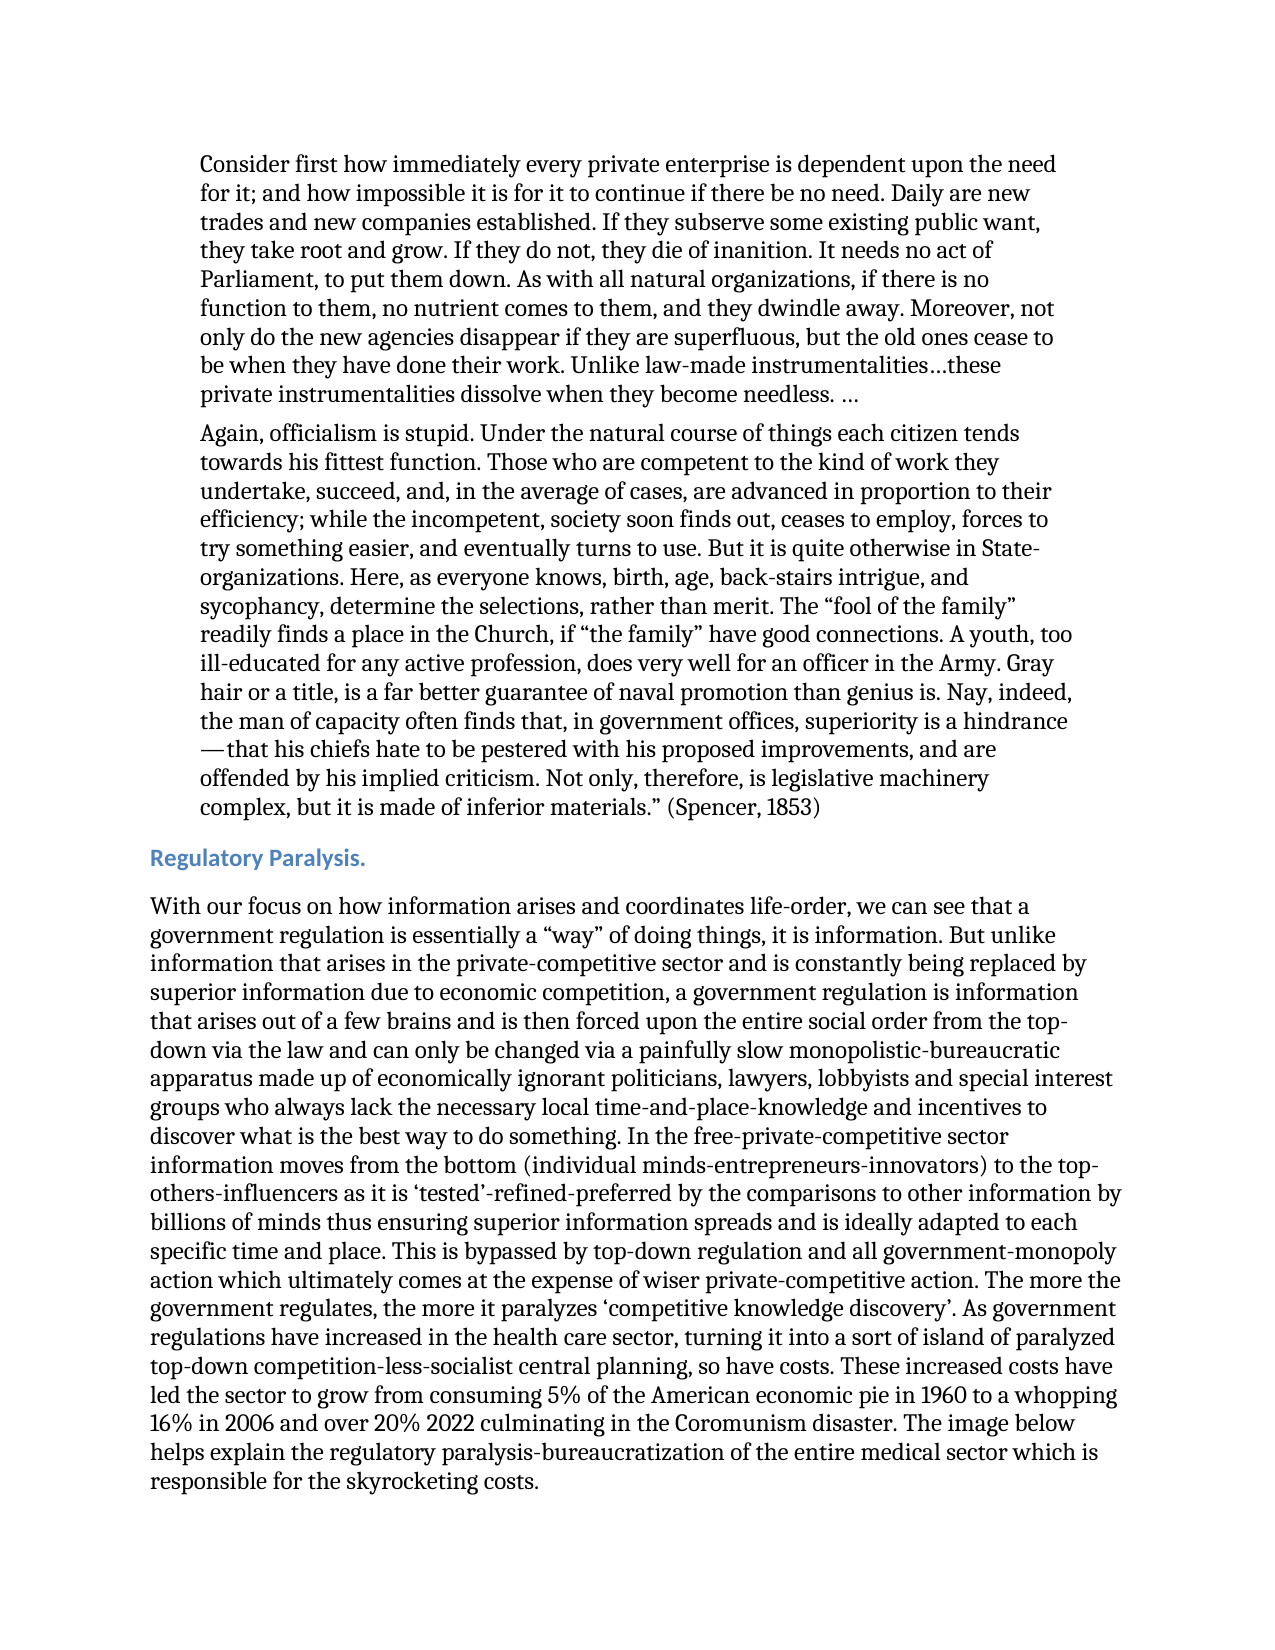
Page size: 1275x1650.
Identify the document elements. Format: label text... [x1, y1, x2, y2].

subtitle Regulatory Paralysis. [150, 842, 1125, 873]
text With our focus on how information arises and coordinates life-order, we can see that a government regulation is essentially a “way” of doing things, it is information. But unlike information that arises in the private-competitive sector and is constantly being replaced by superior information due to economic competition, a government regulation is information that arises out of a few brains and is then forced upon the entire social order from the top-down via the law and can only be changed via a painfully slow monopolistic-bureaucratic apparatus made up of economically ignorant politicians, lawyers, lobbyists and special interest groups who always lack the necessary local time-and-place-knowledge and incentives to discover what is the best way to do something. In the free-private-competitive sector information moves from the bottom (individual minds-entrepreneurs-innovators) to the top-others-influencers as it is ‘tested’-refined-preferred by the comparisons to other information by billions of minds thus ensuring superior information spreads and is ideally adapted to each specific time and place. This is bypassed by top-down regulation and all government-monopoly action which ultimately comes at the expense of wiser private-competitive action. The more the government regulates, the more it paralyzes ‘competitive knowledge discovery’. As government regulations have increased in the health care sector, turning it into a sort of island of paralyzed top-down competition-less-socialist central planning, so have costs. These increased costs have led the sector to grow from consuming 5% of the American economic pie in 1960 to a whopping 16% in 2006 and over 20% 2022 culminating in the Coromunism disaster. The image below helps explain the regulatory paralysis-bureaucratization of the entire medical sector which is responsible for the skyrocketing costs. [150, 892, 1125, 1496]
text Again, officialism is stupid. Under the natural course of things each citizen tends towards his fittest function. Those who are competent to the kind of work they undertake, succeed, and, in the average of cases, are advanced in proportion to their efficiency; while the incompetent, society soon finds out, ceases to employ, forces to try something easier, and eventually turns to use. But it is quite otherwise in State-organizations. Here, as everyone knows, birth, age, back-stairs intrigue, and sycophancy, determine the selections, rather than merit. The “fool of the family” readily finds a place in the Church, if “the family” have good connections. A youth, too ill-educated for any active profession, does very well for an officer in the Army. Gray hair or a title, is a far better guarantee of naval promotion than genius is. Nay, indeed, the man of capacity often finds that, in government offices, superiority is a hindrance — that his chiefs hate to be pestered with his proposed improvements, and are offended by his implied criticism. Not only, therefore, is legislative machinery complex, but it is made of inferior materials.” (Spencer, 1853) [200, 419, 1075, 822]
text Consider first how immediately every private enterprise is dependent upon the need for it; and how impossible it is for it to continue if there be no need. Daily are new trades and new companies established. If they subserve some existing public want, they take root and grow. If they do not, they die of inanition. It needs no act of Parliament, to put them down. As with all natural organizations, if there is no function to them, no nutrient comes to them, and they dwindle away. Moreover, not only do the new agencies disappear if they are superfluous, but the old ones cease to be when they have done their work. Unlike law-made instrumentalities…these private instrumentalities dissolve when they become needless. … [200, 150, 1075, 409]
